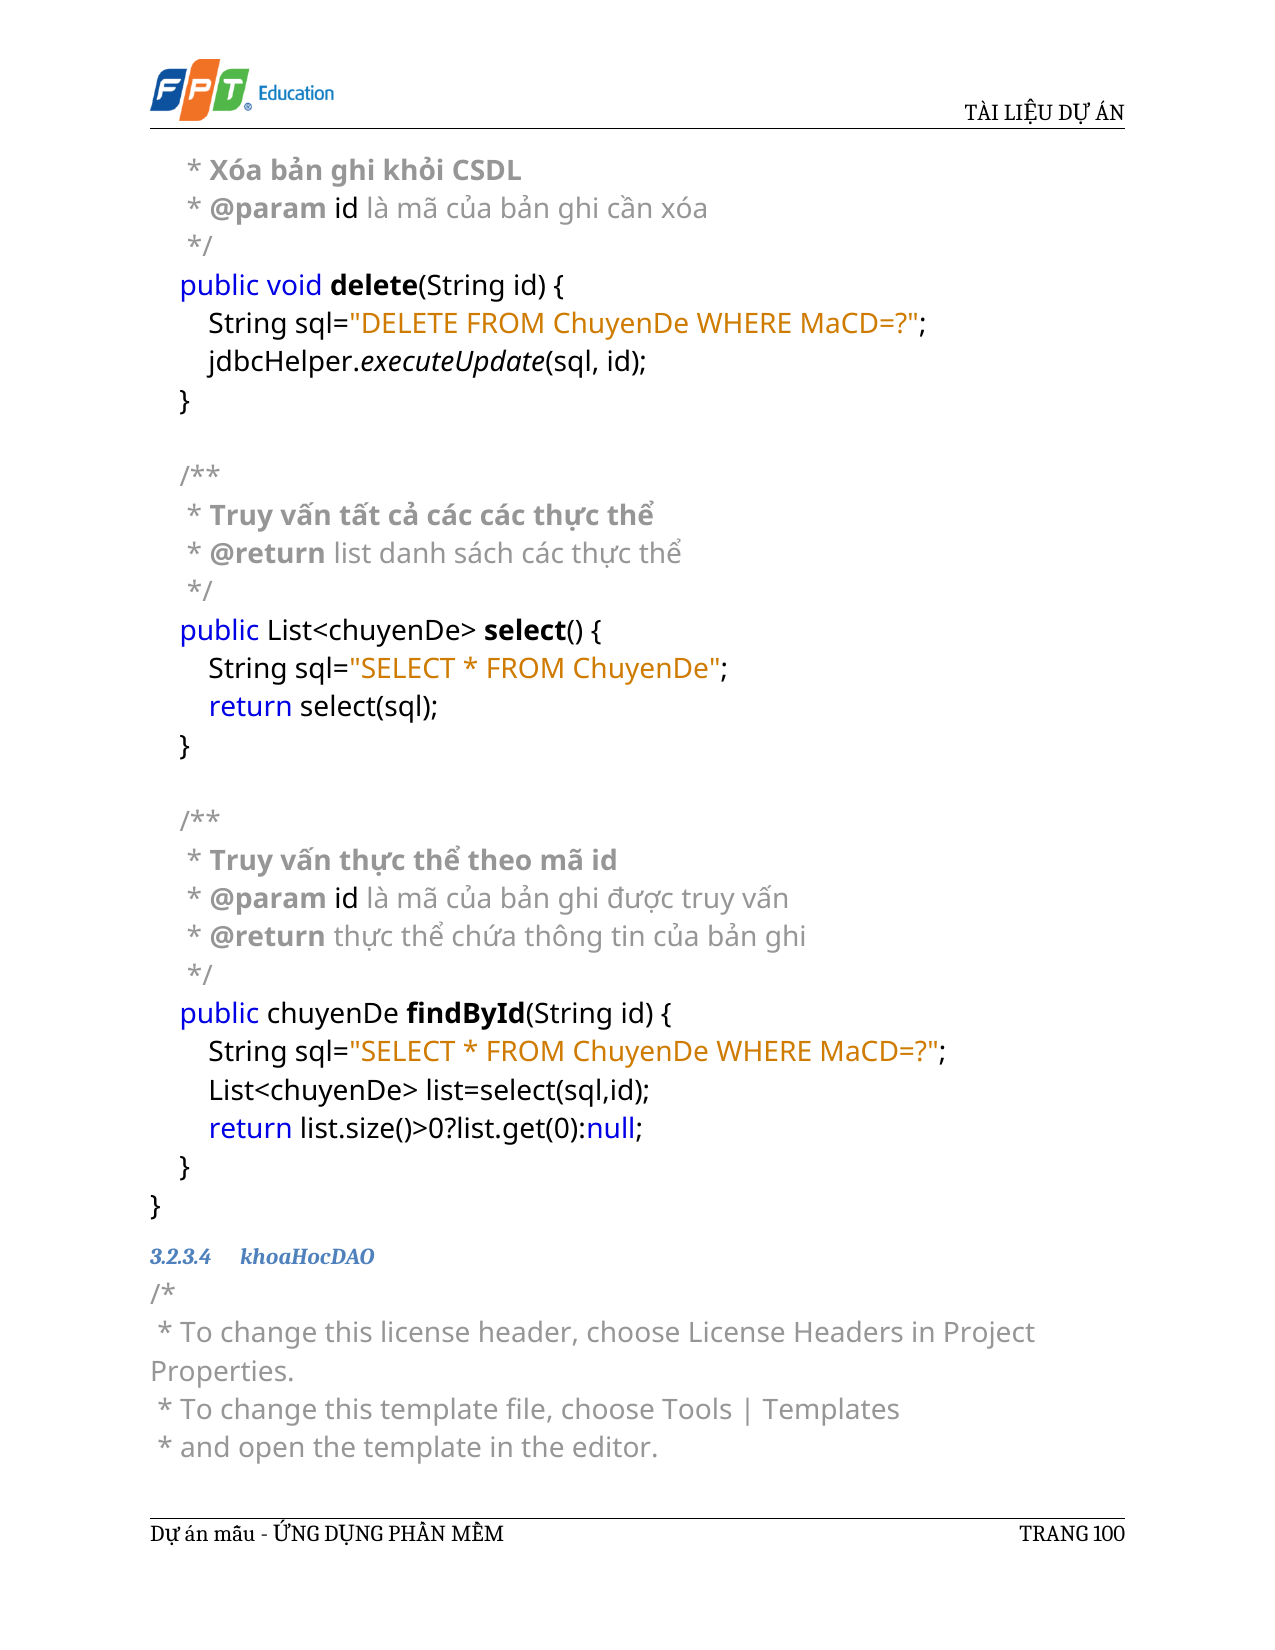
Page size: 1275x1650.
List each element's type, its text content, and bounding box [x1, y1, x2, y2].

text /** [150, 802, 1125, 840]
text String sql="SELECT * FROM ChuyenDe"; [150, 648, 1125, 687]
text */ [150, 227, 1125, 265]
text * Xóa bản ghi khỏi CSDL [150, 150, 1125, 188]
text } [150, 1185, 1125, 1223]
picture [150, 59, 336, 121]
text * @param id là mã của bản ghi cần xóa [150, 188, 1125, 227]
text } [150, 380, 1125, 418]
text String sql="DELETE FROM ChuyenDe WHERE MaCD=?"; [150, 303, 1125, 342]
text /* [150, 1274, 1125, 1313]
text List<chuyenDe> list=select(sql,id); [150, 1070, 1125, 1108]
text */ [150, 955, 1125, 993]
text public chuyenDe findById(String id) { [150, 993, 1125, 1032]
text String sql="SELECT * FROM ChuyenDe WHERE MaCD=?"; [150, 1032, 1125, 1070]
text * Truy vấn thực thể theo mã id [150, 840, 1125, 878]
text public void delete(String id) { [150, 265, 1125, 303]
text /** [150, 457, 1125, 495]
text public List<chuyenDe> select() { [150, 610, 1125, 648]
text * To change this template file, choose Tools | Templates [150, 1389, 1125, 1428]
text * and open the template in the editor. [150, 1428, 1125, 1466]
text * @param id là mã của bản ghi được truy vấn [150, 878, 1125, 917]
text */ [150, 572, 1125, 610]
text } [150, 725, 1125, 763]
text * @return thực thể chứa thông tin của bản ghi [150, 917, 1125, 955]
text return select(sql); [150, 687, 1125, 725]
text * @return list danh sách các thực thể [150, 533, 1125, 572]
text } [150, 1147, 1125, 1185]
text * To change this license header, choose License Headers in Project Properties. [150, 1313, 1125, 1389]
subtitle khoaHocDAO [150, 1244, 1125, 1271]
text * Truy vấn tất cả các các thực thể [150, 495, 1125, 533]
text jdbcHelper.executeUpdate(sql, id); [150, 342, 1125, 380]
text return list.size()>0?list.get(0):null; [150, 1108, 1125, 1147]
